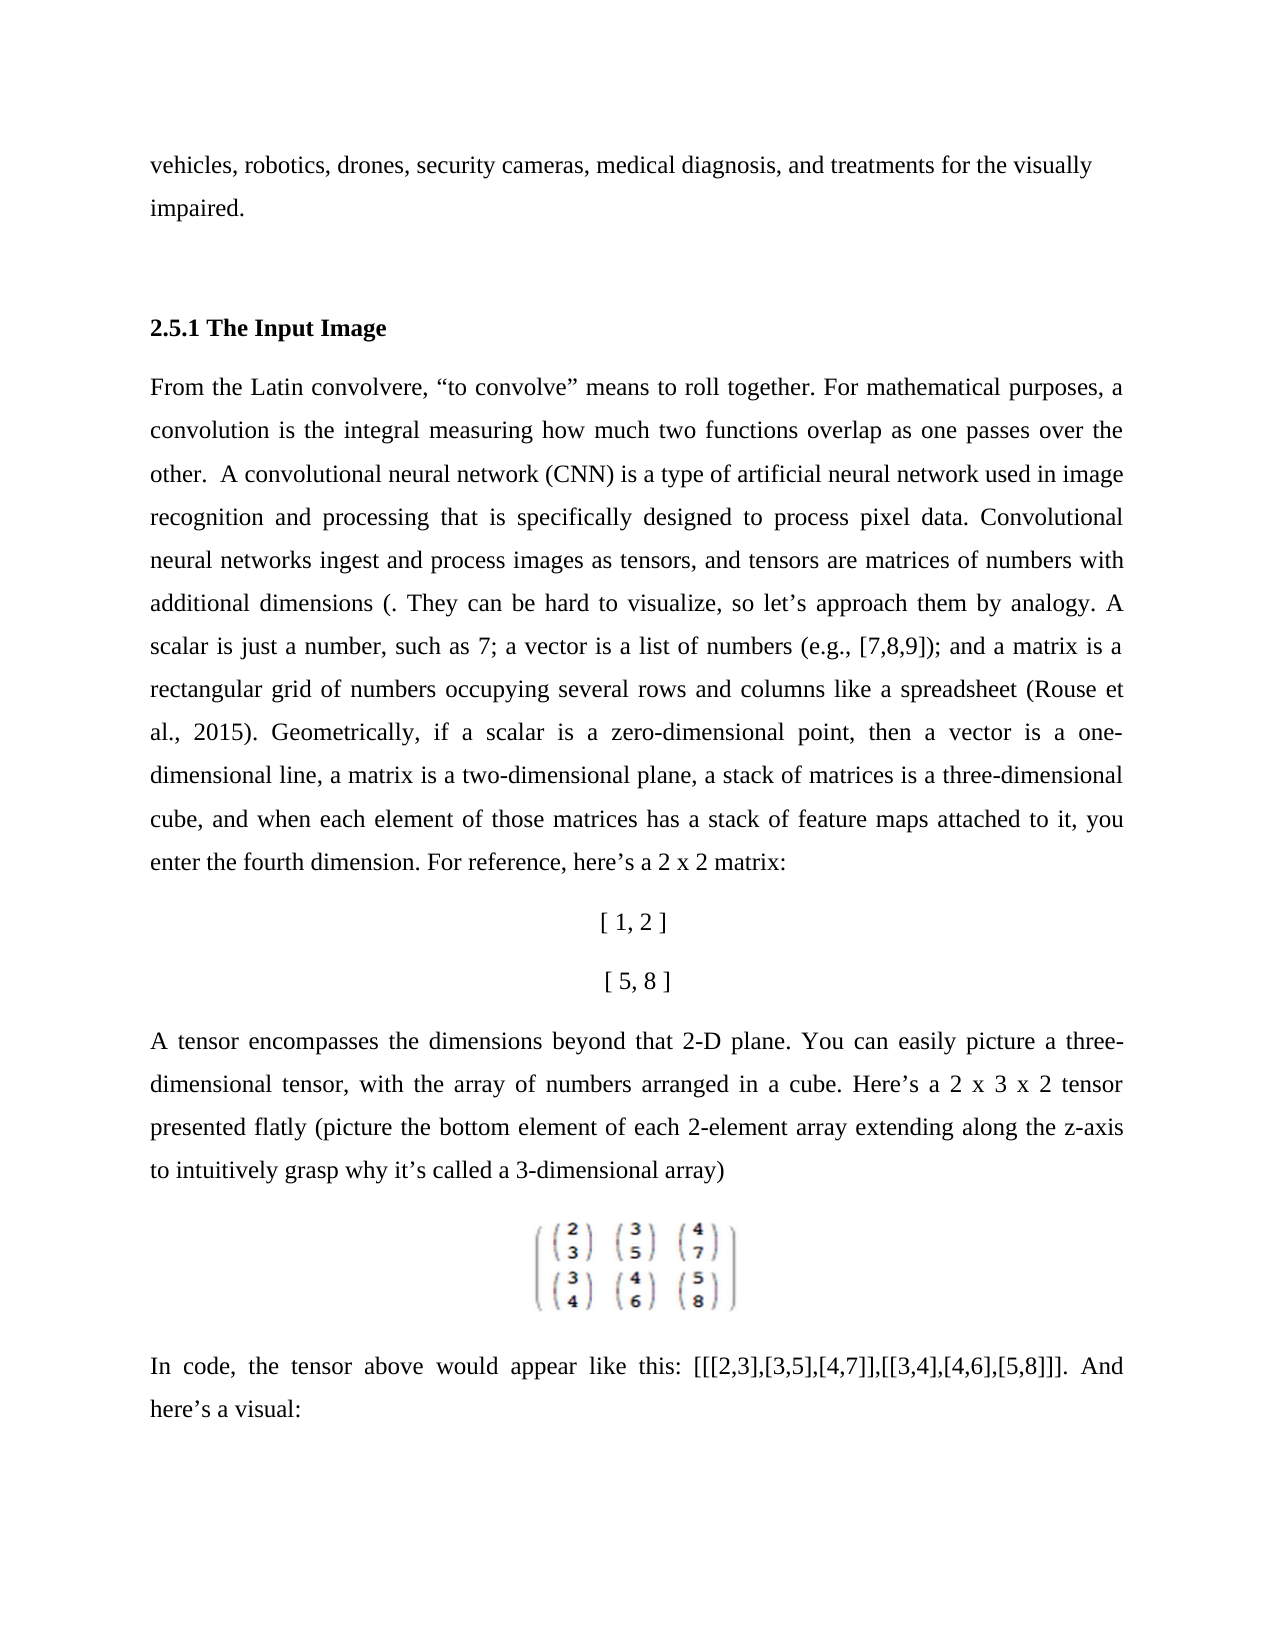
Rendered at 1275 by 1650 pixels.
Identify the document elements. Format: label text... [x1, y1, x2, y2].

text From the Latin convolvere, “to convolve” means to roll together. For mathematical purposes, a convolution is the integral measuring how much two functions overlap as one passes over the other. A convolutional neural network (CNN) is a type of artificial neural network used in image recognition and processing that is specifically designed to process pixel data. Convolutional neural networks ingest and process images as tensors, and tensors are matrices of numbers with additional dimensions (. They can be hard to visualize, so let’s approach them by analogy. A scalar is just a number, such as 7; a vector is a list of numbers (e.g., [7,8,9]); and a matrix is a rectangular grid of numbers occupying several rows and columns like a spreadsheet (Rouse et al., 2015). Geometrically, if a scalar is a zero-dimensional point, then a vector is a one-dimensional line, a matrix is a two-dimensional plane, a stack of matrices is a three-dimensional cube, and when each element of those matrices has a stack of feature maps attached to it, you enter the fourth dimension. For reference, here’s a 2 x 2 matrix: [150, 372, 1125, 876]
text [150, 150, 1125, 222]
text [ 5, 8 ] [150, 966, 1125, 995]
text [ 1, 2 ] [150, 907, 1125, 935]
text In code, the tensor above would appear like this: [[[2,3],[3,5],[4,7]],[[3,4],[4,6],[5,8]]]. And here’s a visual: [150, 1351, 1125, 1423]
text A tensor encompasses the dimensions beyond that 2-D plane. You can easily picture a three-dimensional tensor, with the array of numbers arranged in a cube. Here’s a 2 x 3 x 2 tensor presented flatly (picture the bottom element of each 2-element array extending along the z-axis to intuitively grasp why it’s called a 3-dimensional array) [150, 1026, 1125, 1184]
picture [530, 1215, 745, 1321]
text 2.5.1 The Input Image [150, 313, 1125, 341]
